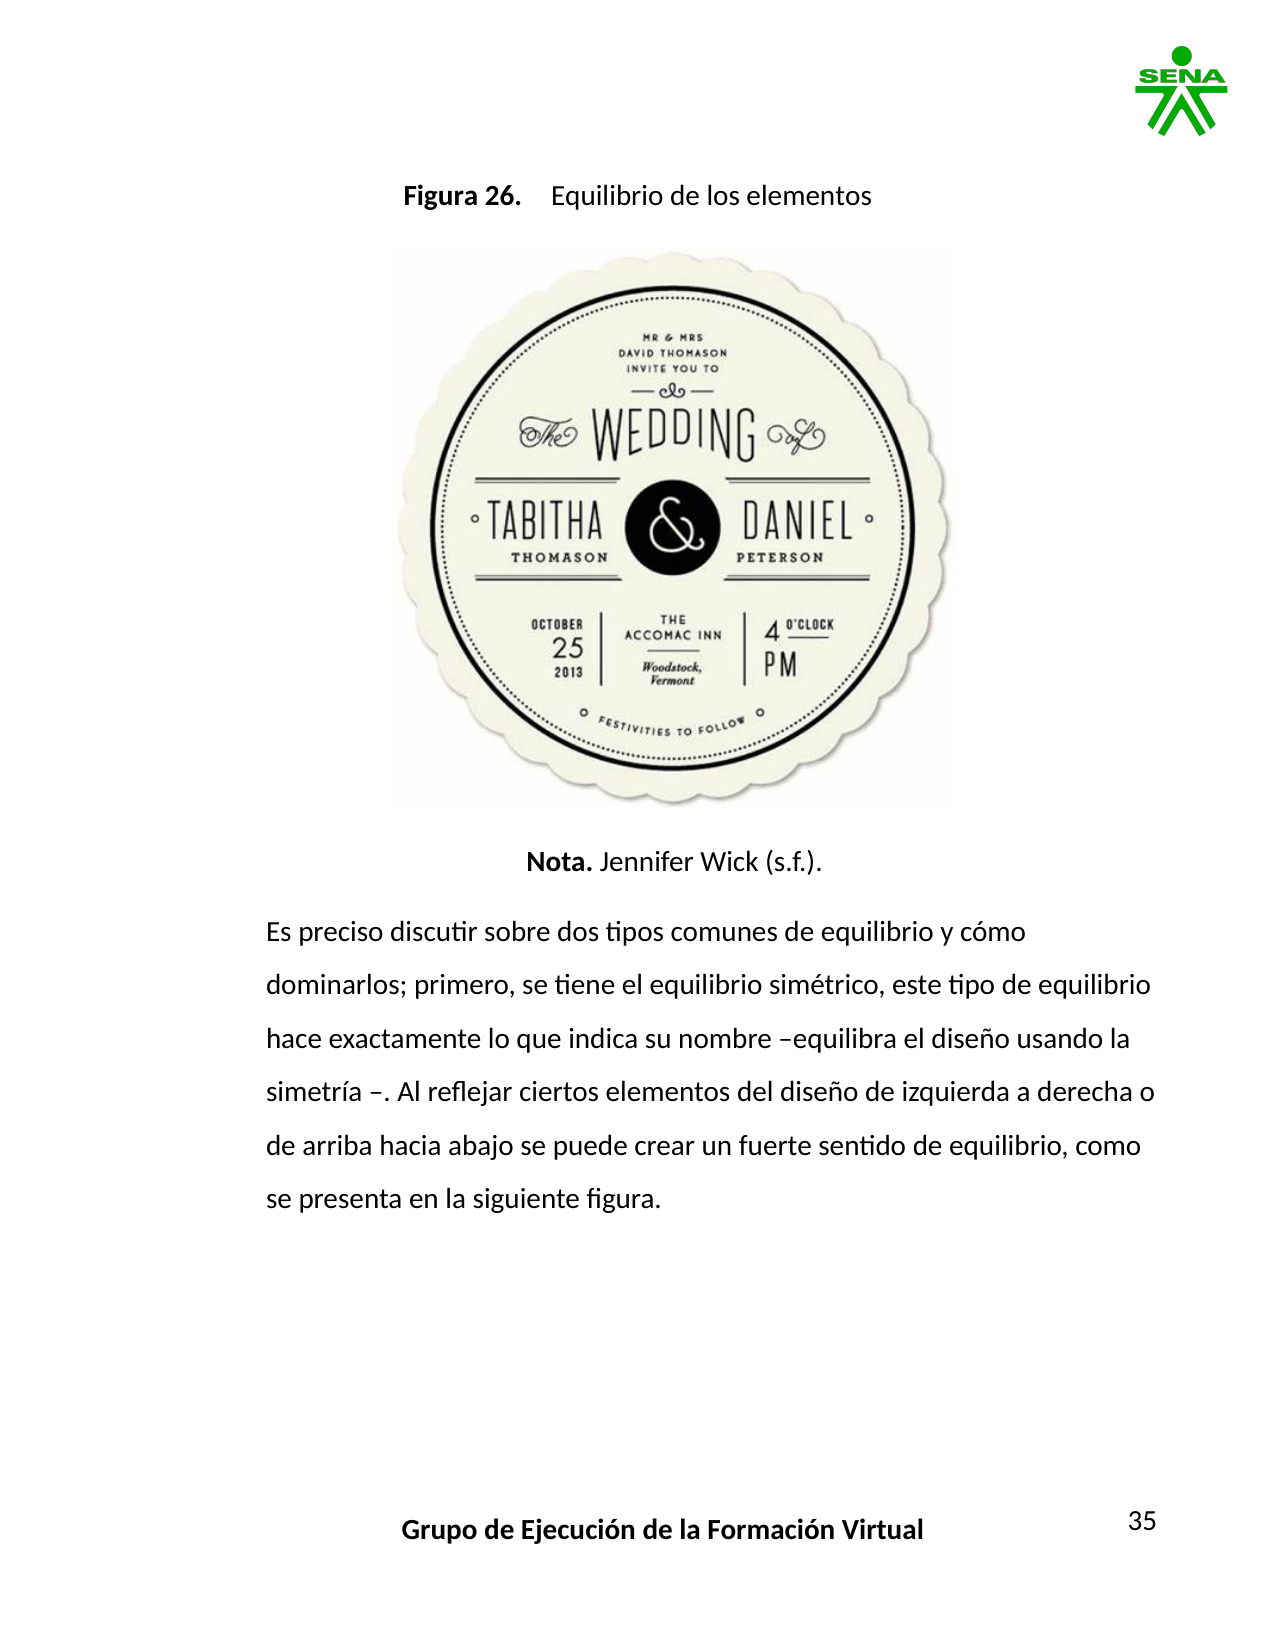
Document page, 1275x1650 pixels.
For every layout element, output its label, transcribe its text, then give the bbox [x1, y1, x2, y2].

text Nota. Jennifer Wick (s.f.). [118, 843, 1157, 878]
text Es preciso discutir sobre dos tipos comunes de equilibrio y cómo dominarlos; primero, se tiene el equilibrio simétrico, este tipo de equilibrio hace exactamente lo que indica su nombre –equilibra el diseño usando la simetría –. Al reflejar ciertos elementos del diseño de izquierda a derecha o de arriba hacia abajo se puede crear un fuerte sentido de equilibrio, como se presenta en la siguiente figura. [266, 913, 1157, 1216]
picture [392, 247, 957, 809]
picture [1135, 46, 1228, 136]
text Equilibrio de los elementos [118, 177, 1157, 213]
